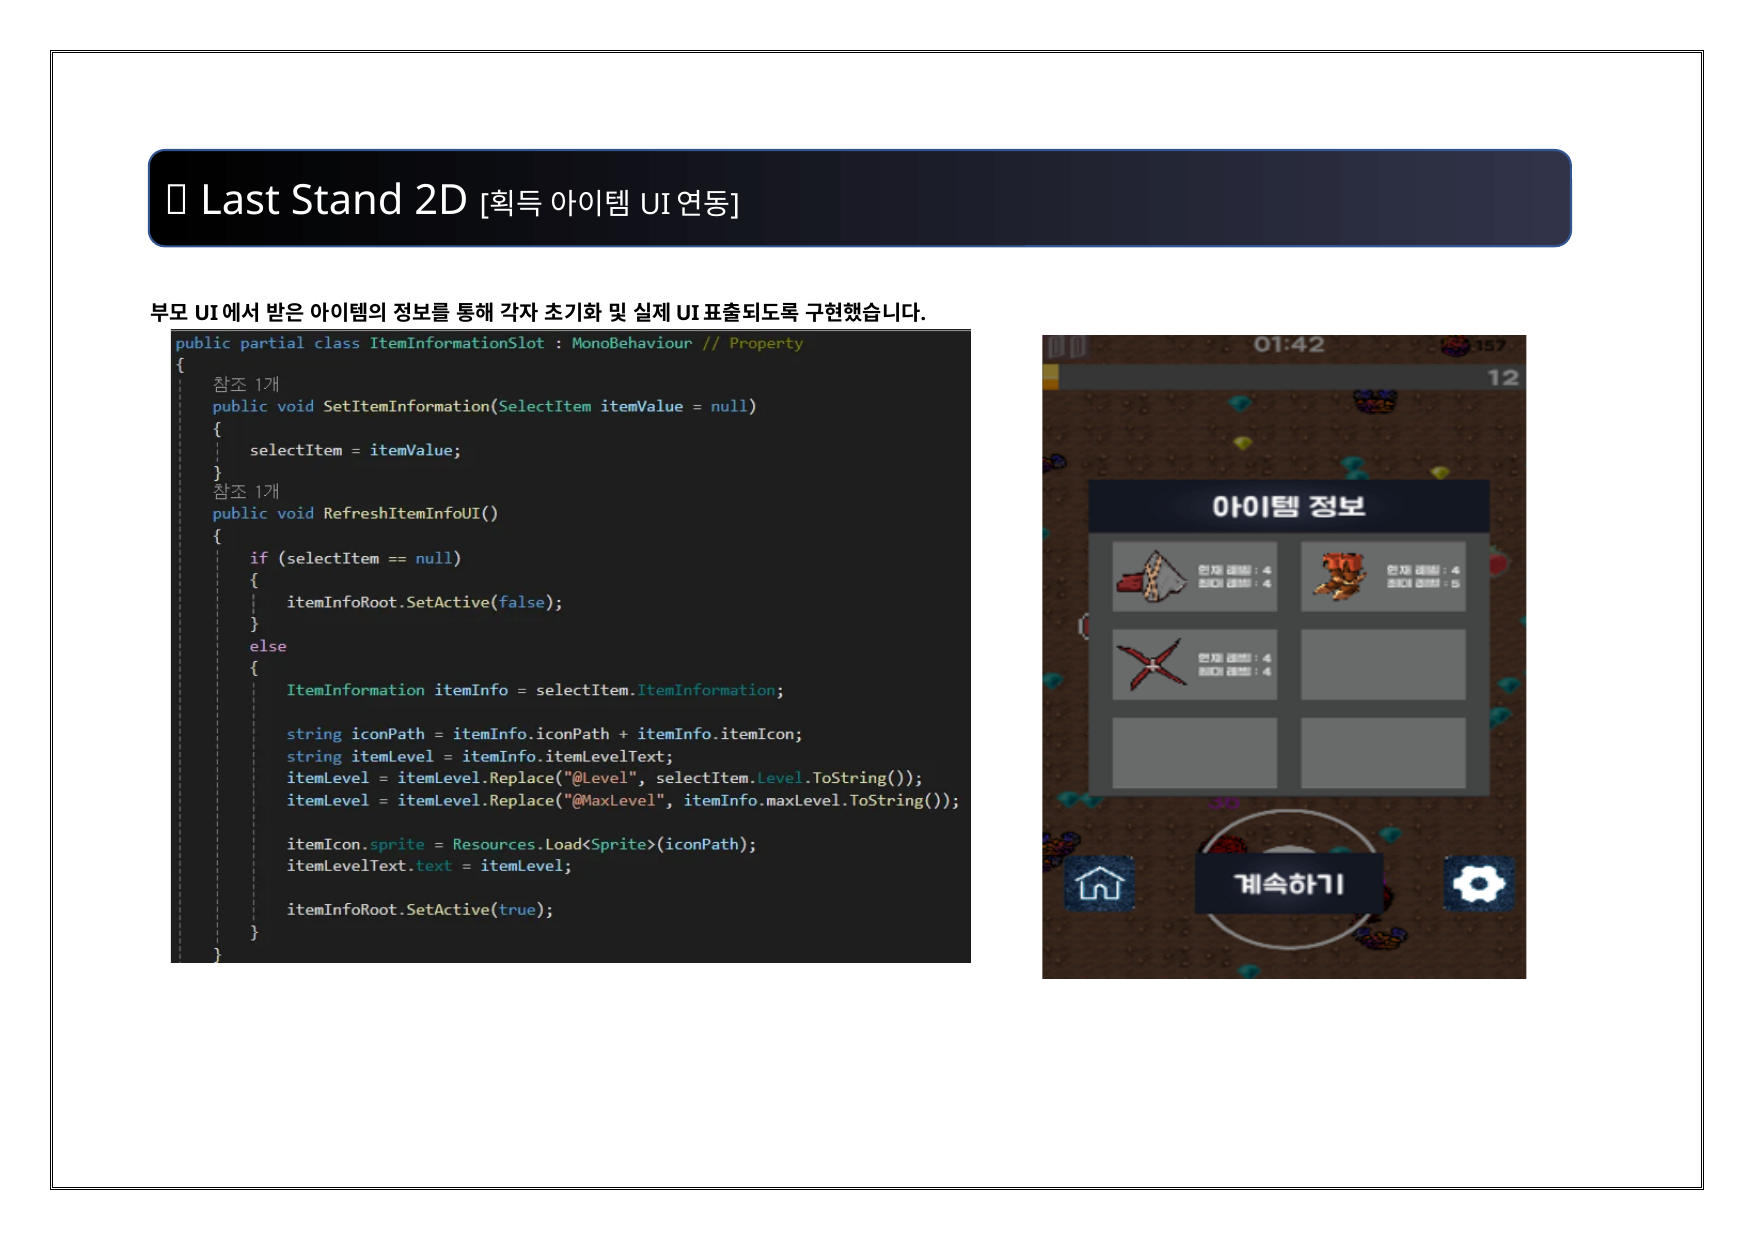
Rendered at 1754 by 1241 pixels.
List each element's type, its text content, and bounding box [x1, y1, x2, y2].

picture [170, 329, 971, 963]
picture [1042, 335, 1527, 979]
